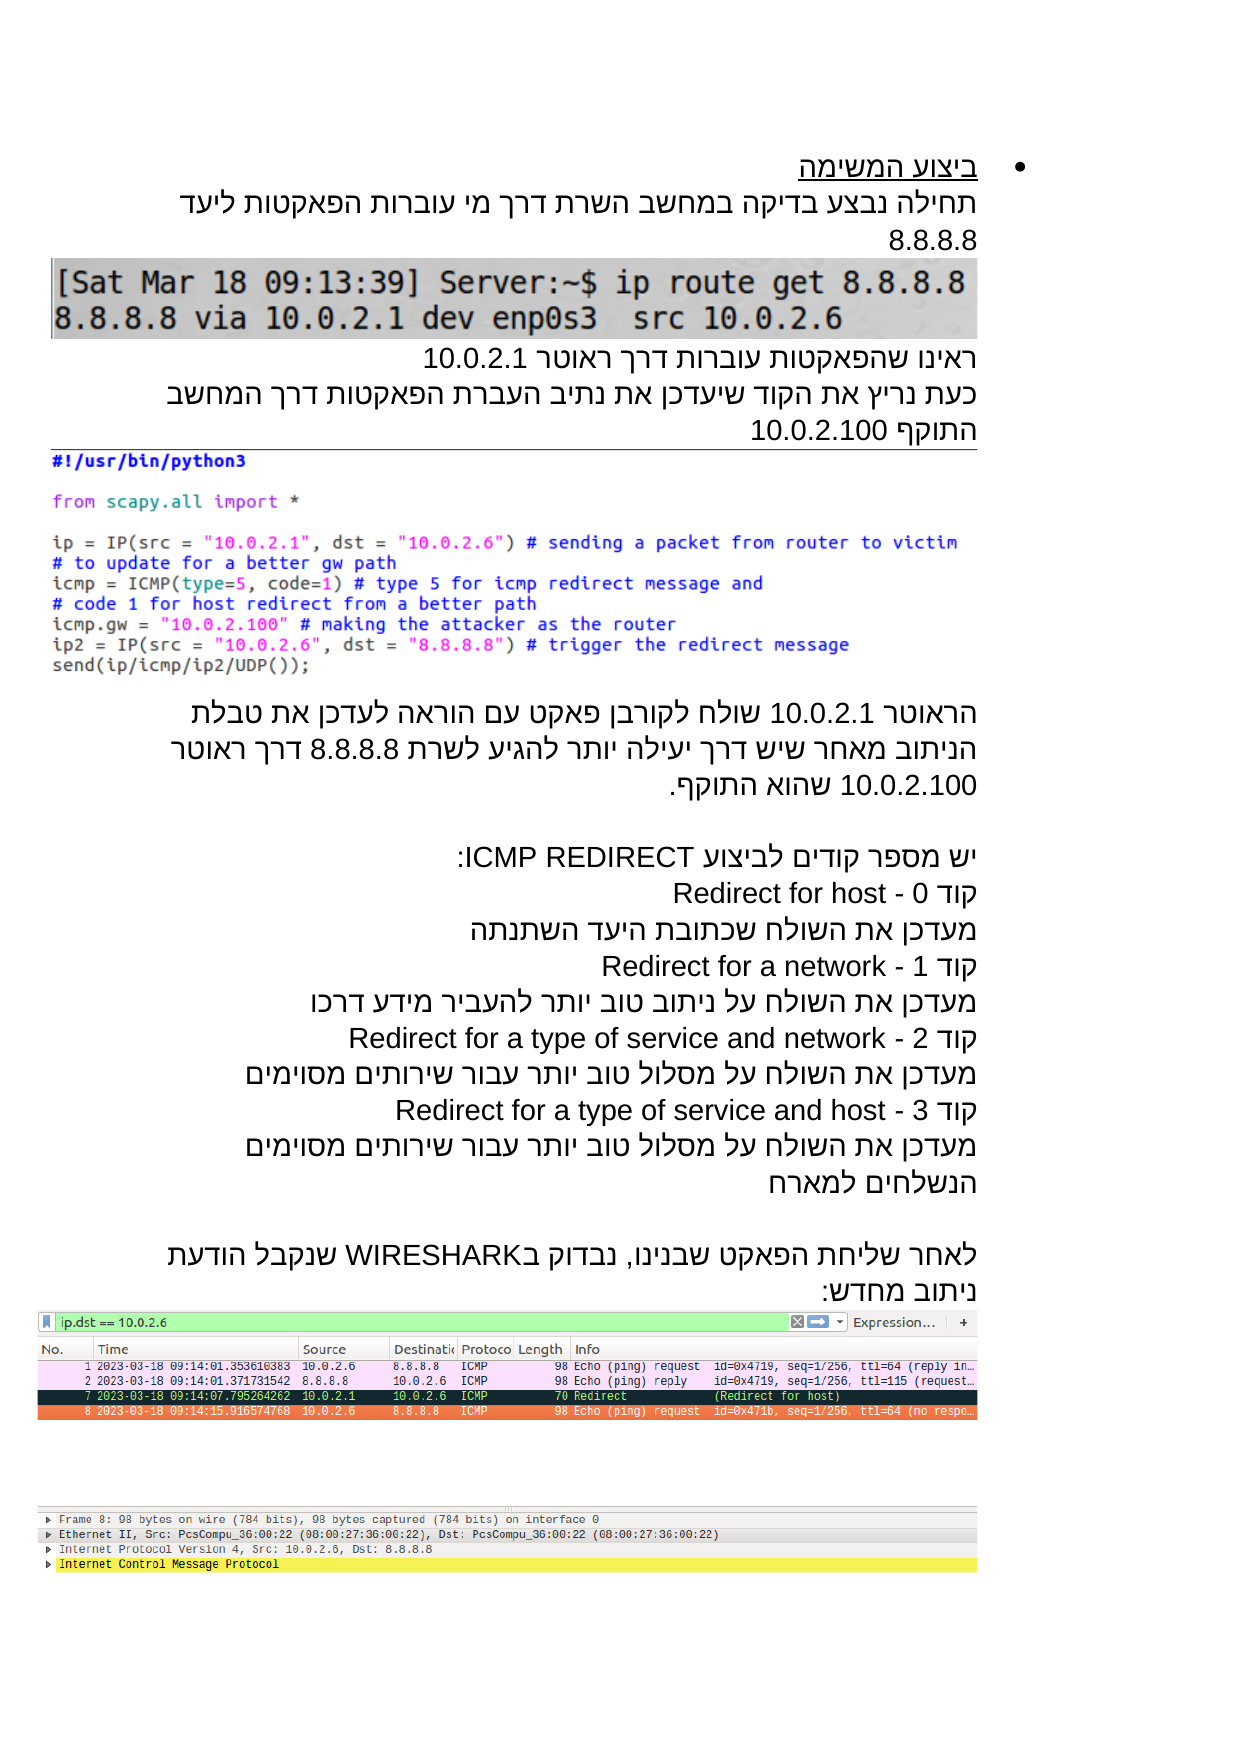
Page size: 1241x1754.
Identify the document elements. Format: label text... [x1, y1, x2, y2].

picture [51, 449, 978, 694]
list קוד 3 - Redirect for a type of service and host [150, 1093, 978, 1127]
list הראוטר 10.0.2.1 שולח לקורבן פאקט עם הוראה לעדכן את טבלת הניתוב מאחר שיש דרך יעילה יותר להגיע לשרת 8.8.8.8 דרך ראוטר 10.0.2.100 שהוא התוקף. [150, 696, 978, 802]
list קוד 2 - Redirect for a type of service and network [150, 1021, 978, 1054]
list ביצוע המשימה [150, 150, 1015, 184]
list מעדכן את השולח על מסלול טוב יותר עבור שירותים מסוימים [150, 1057, 978, 1091]
list תחילה נבצע בדיקה במחשב השרת דרך מי עוברות הפאקטות ליעד 8.8.8.8 [150, 186, 978, 258]
picture [37, 1310, 978, 1599]
list מעדכן את השולח על ניתוב טוב יותר להעביר מידע דרכו [150, 985, 978, 1018]
list מעדכן את השולח שכתובת היעד השתנתה [150, 913, 978, 946]
list לאחר שליחת הפאקט שבנינו, נבדוק בWIRESHARK שנקבל הודעת ניתוב מחדש: [150, 1238, 978, 1308]
list מעדכן את השולח על מסלול טוב יותר עבור שירותים מסוימים הנשלחים למארח [150, 1129, 978, 1199]
list ראינו שהפאקטות עוברות דרך ראוטר 10.0.2.1 [150, 341, 978, 374]
list יש מספר קודים לביצוע ICMP REDIRECT: [150, 840, 978, 874]
list קוד 0 - Redirect for host [150, 876, 978, 910]
picture [51, 258, 978, 339]
list כעת נריץ את הקוד שיעדכן את נתיב העברת הפאקטות דרך המחשב התוקף 10.0.2.100 [150, 377, 978, 449]
list קוד 1 - Redirect for a network [150, 949, 978, 982]
